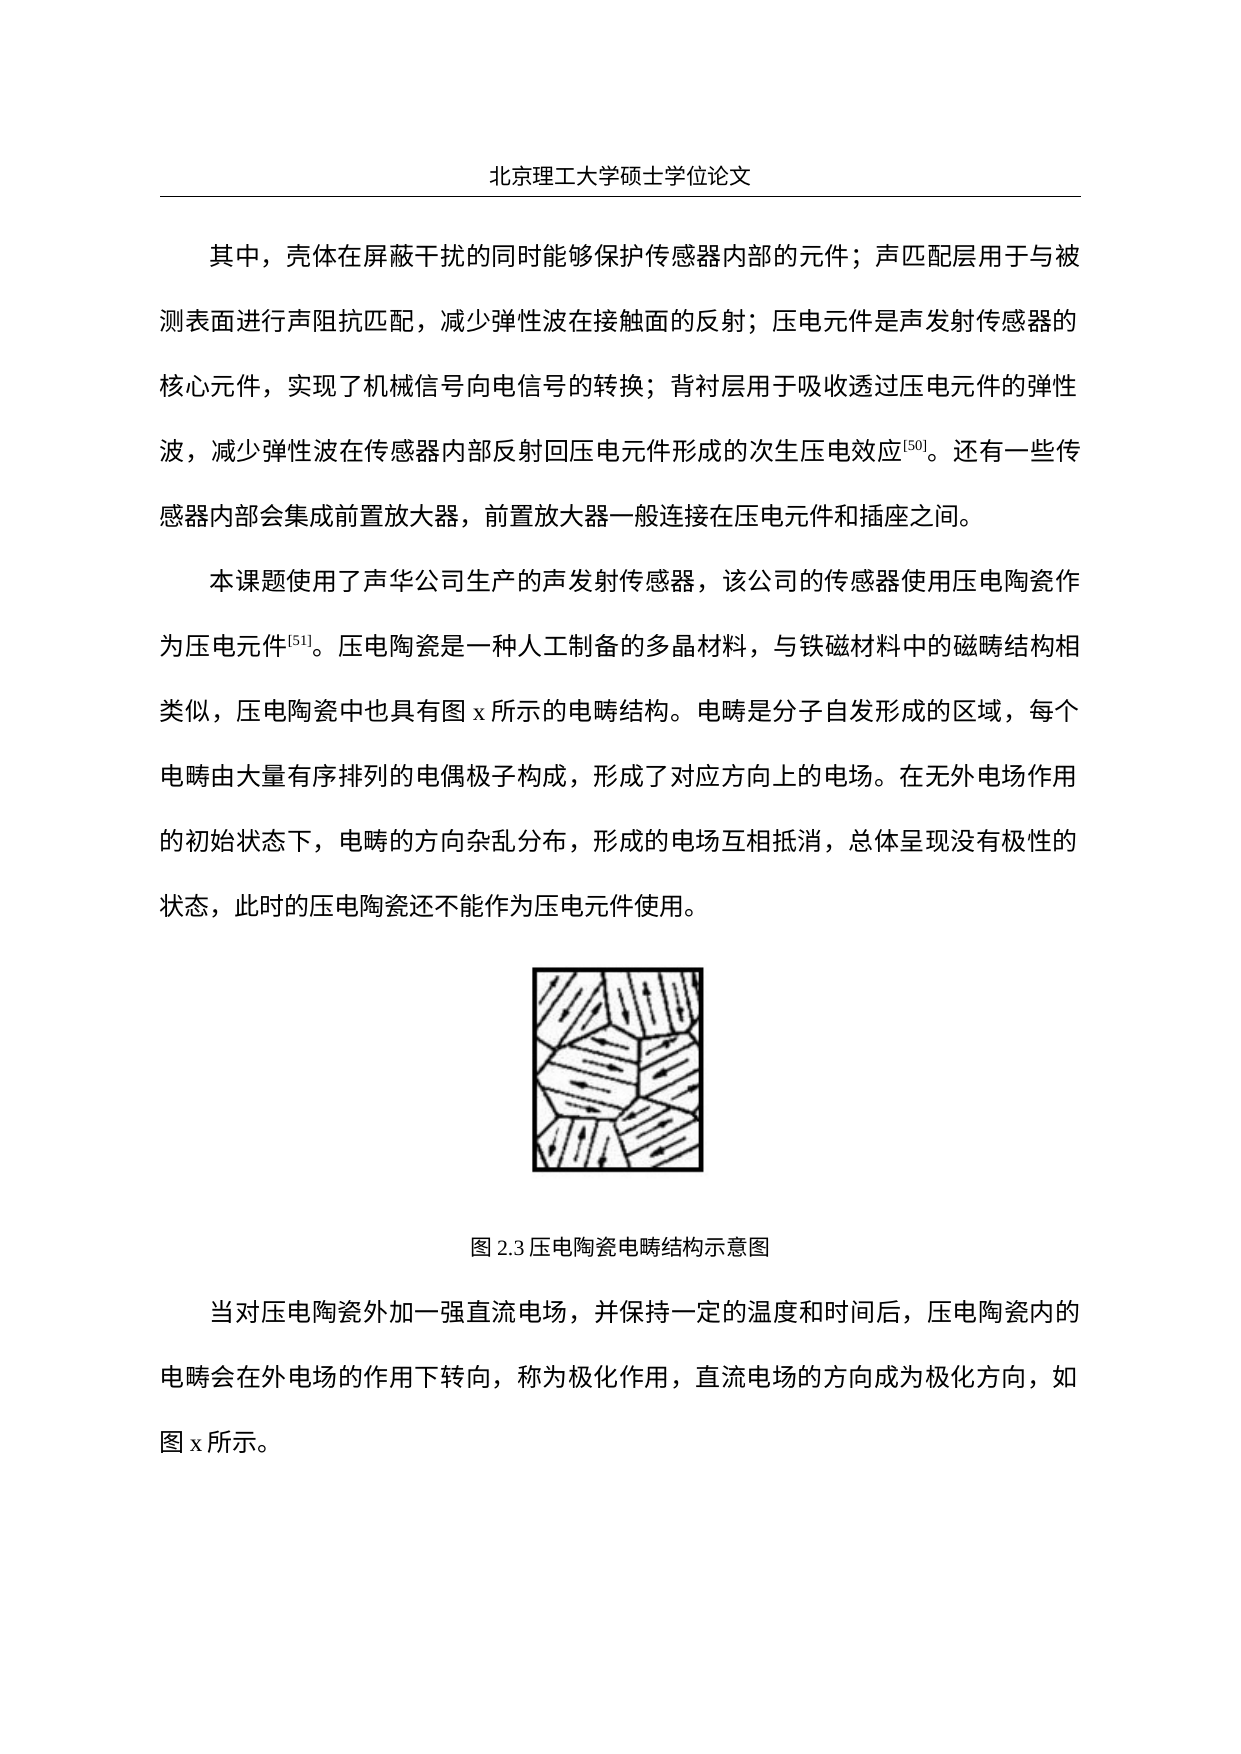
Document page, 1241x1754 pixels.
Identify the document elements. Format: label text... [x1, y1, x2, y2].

text 当对压电陶瓷外加一强直流电场，并保持一定的温度和时间后，压电陶瓷内的电畴会在外电场的作用下转向，称为极化作用，直流电场的方向成为极化方向，如图x所示。 [159, 1278, 1081, 1473]
picture [520, 953, 720, 1188]
text 本课题使用了声华公司生产的声发射传感器，该公司的传感器使用压电陶瓷作为压电元件[51]。压电陶瓷是一种人工制备的多晶材料，与铁磁材料中的磁畴结构相类似，压电陶瓷中也具有图x所示的电畴结构。电畴是分子自发形成的区域，每个电畴由大量有序排列的电偶极子构成，形成了对应方向上的电场。在无外电场作用的初始状态下，电畴的方向杂乱分布，形成的电场互相抵消，总体呈现没有极性的状态，此时的压电陶瓷还不能作为压电元件使用。 [159, 547, 1081, 937]
text 其中，壳体在屏蔽干扰的同时能够保护传感器内部的元件；声匹配层用于与被测表面进行声阻抗匹配，减少弹性波在接触面的反射；压电元件是声发射传感器的核心元件，实现了机械信号向电信号的转换；背衬层用于吸收透过压电元件的弹性波，减少弹性波在传感器内部反射回压电元件形成的次生压电效应[50]。还有一些传感器内部会集成前置放大器，前置放大器一般连接在压电元件和插座之间。 [159, 222, 1081, 547]
text 图 2.3 压电陶瓷电畴结构示意图 [159, 1229, 1081, 1262]
